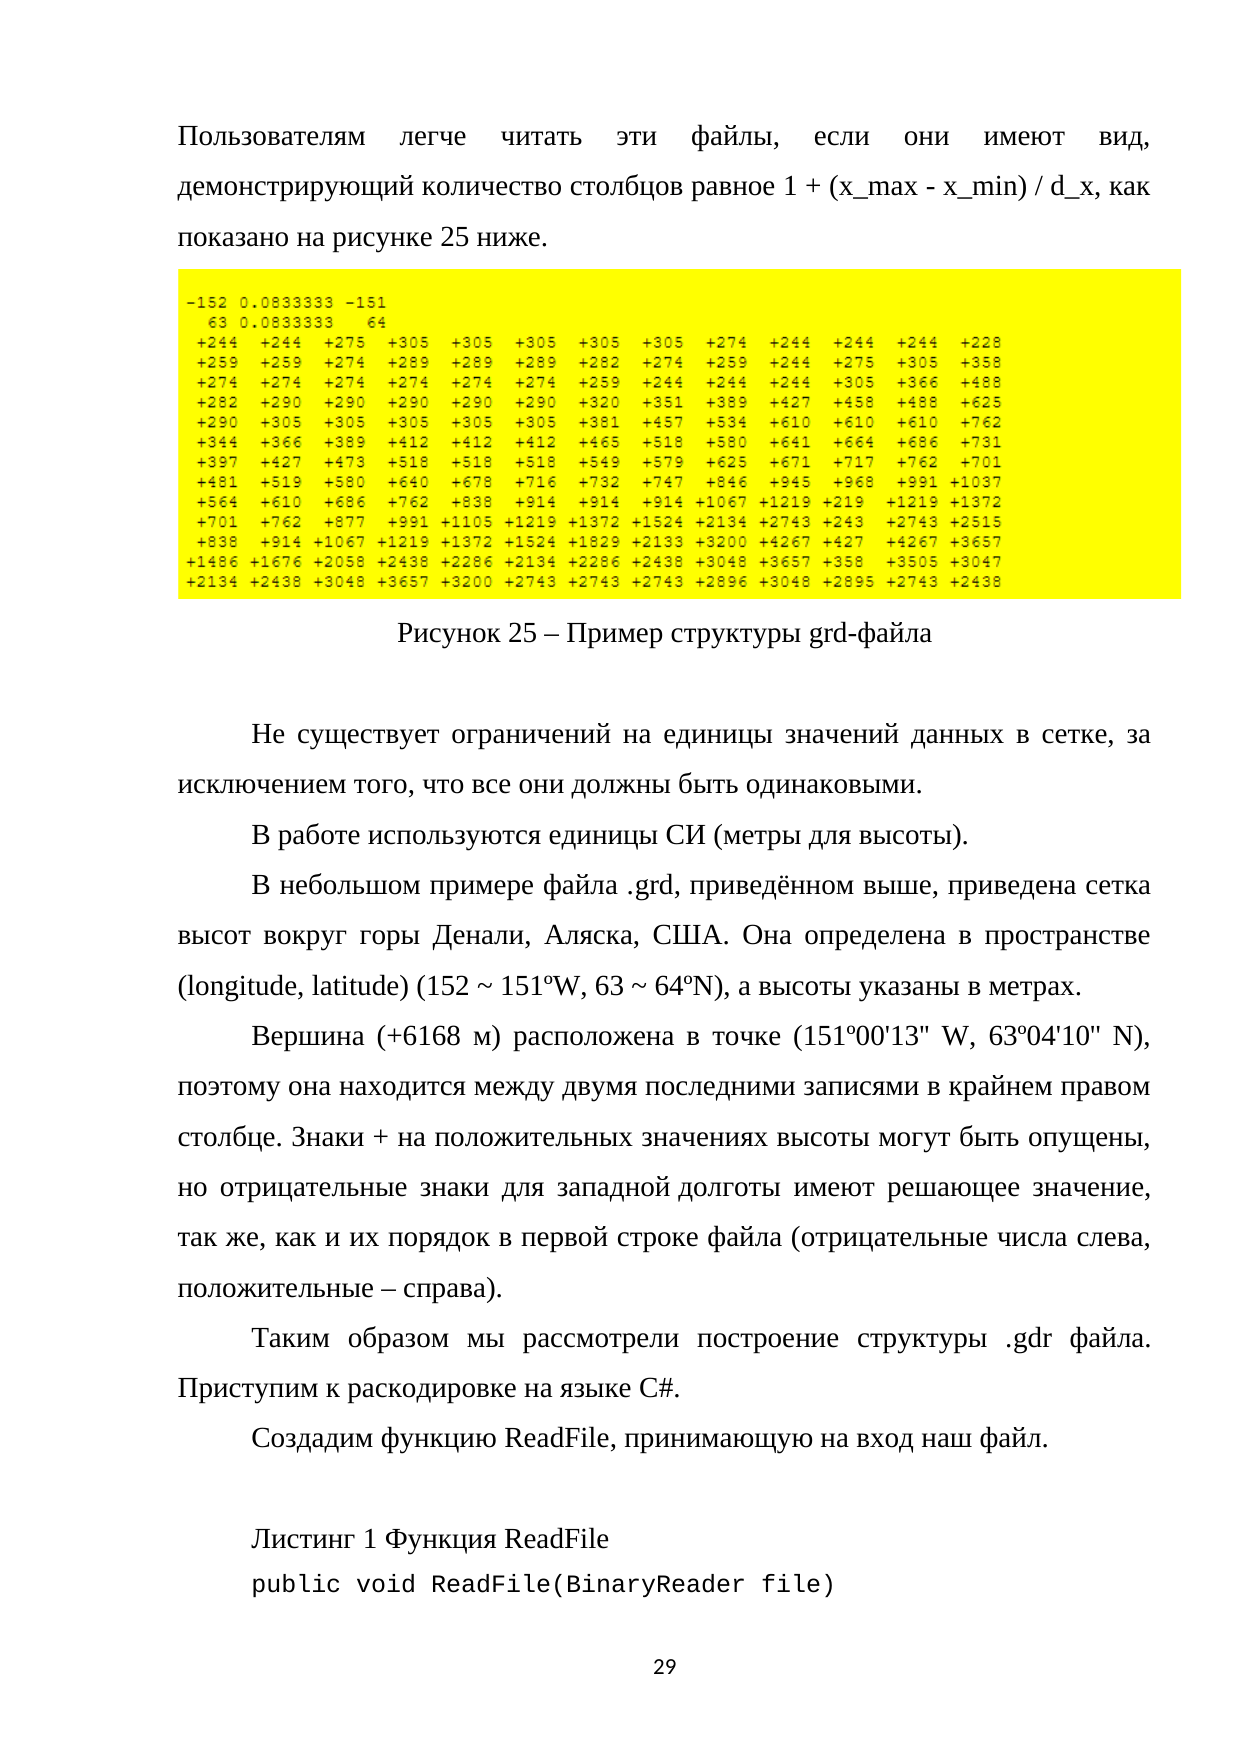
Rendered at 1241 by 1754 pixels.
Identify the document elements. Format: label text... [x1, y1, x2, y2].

text Не существует ограничений на единицы значений данных в сетке, за исключением того, что все они должны быть одинаковыми. [177, 716, 1152, 800]
text Создадим функцию ReadFile, принимающую на вход наш файл. [177, 1421, 1152, 1454]
text Вершина (+6168 м) расположена в точке (151º00'13'' W, 63º04'10'' N), поэтому она находится между двумя последними записями в крайнем правом столбце. Знаки + на положительных значениях высоты могут быть опущены, но отрицательные знаки для западной долготы имеют решающее значение, так же, как и их порядок в первой строке файла (отрицательные числа слева, положительные – справа). [177, 1018, 1152, 1303]
text public void ReadFile(BinaryReader file) [251, 1572, 1152, 1600]
text В работе используются единицы СИ (метры для высоты). [177, 817, 1152, 850]
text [177, 118, 1152, 252]
picture [177, 269, 1182, 599]
text В небольшом примере файла .grd, приведённом выше, приведена сетка высот вокруг горы Денали, Аляска, США. Она определена в пространстве (longitude, latitude) (152 ~ 151ºW, 63 ~ 64ºN), а высоты указаны в метрах. [177, 867, 1152, 1001]
text Листинг 1 Функция ReadFile [177, 1521, 1152, 1555]
text Рисунок 25 – Пример структуры grd-файла [177, 616, 1152, 649]
text Таким образом мы рассмотрели построение структуры .gdr файла. Приступим к раскодировке на языке C#. [177, 1320, 1152, 1404]
